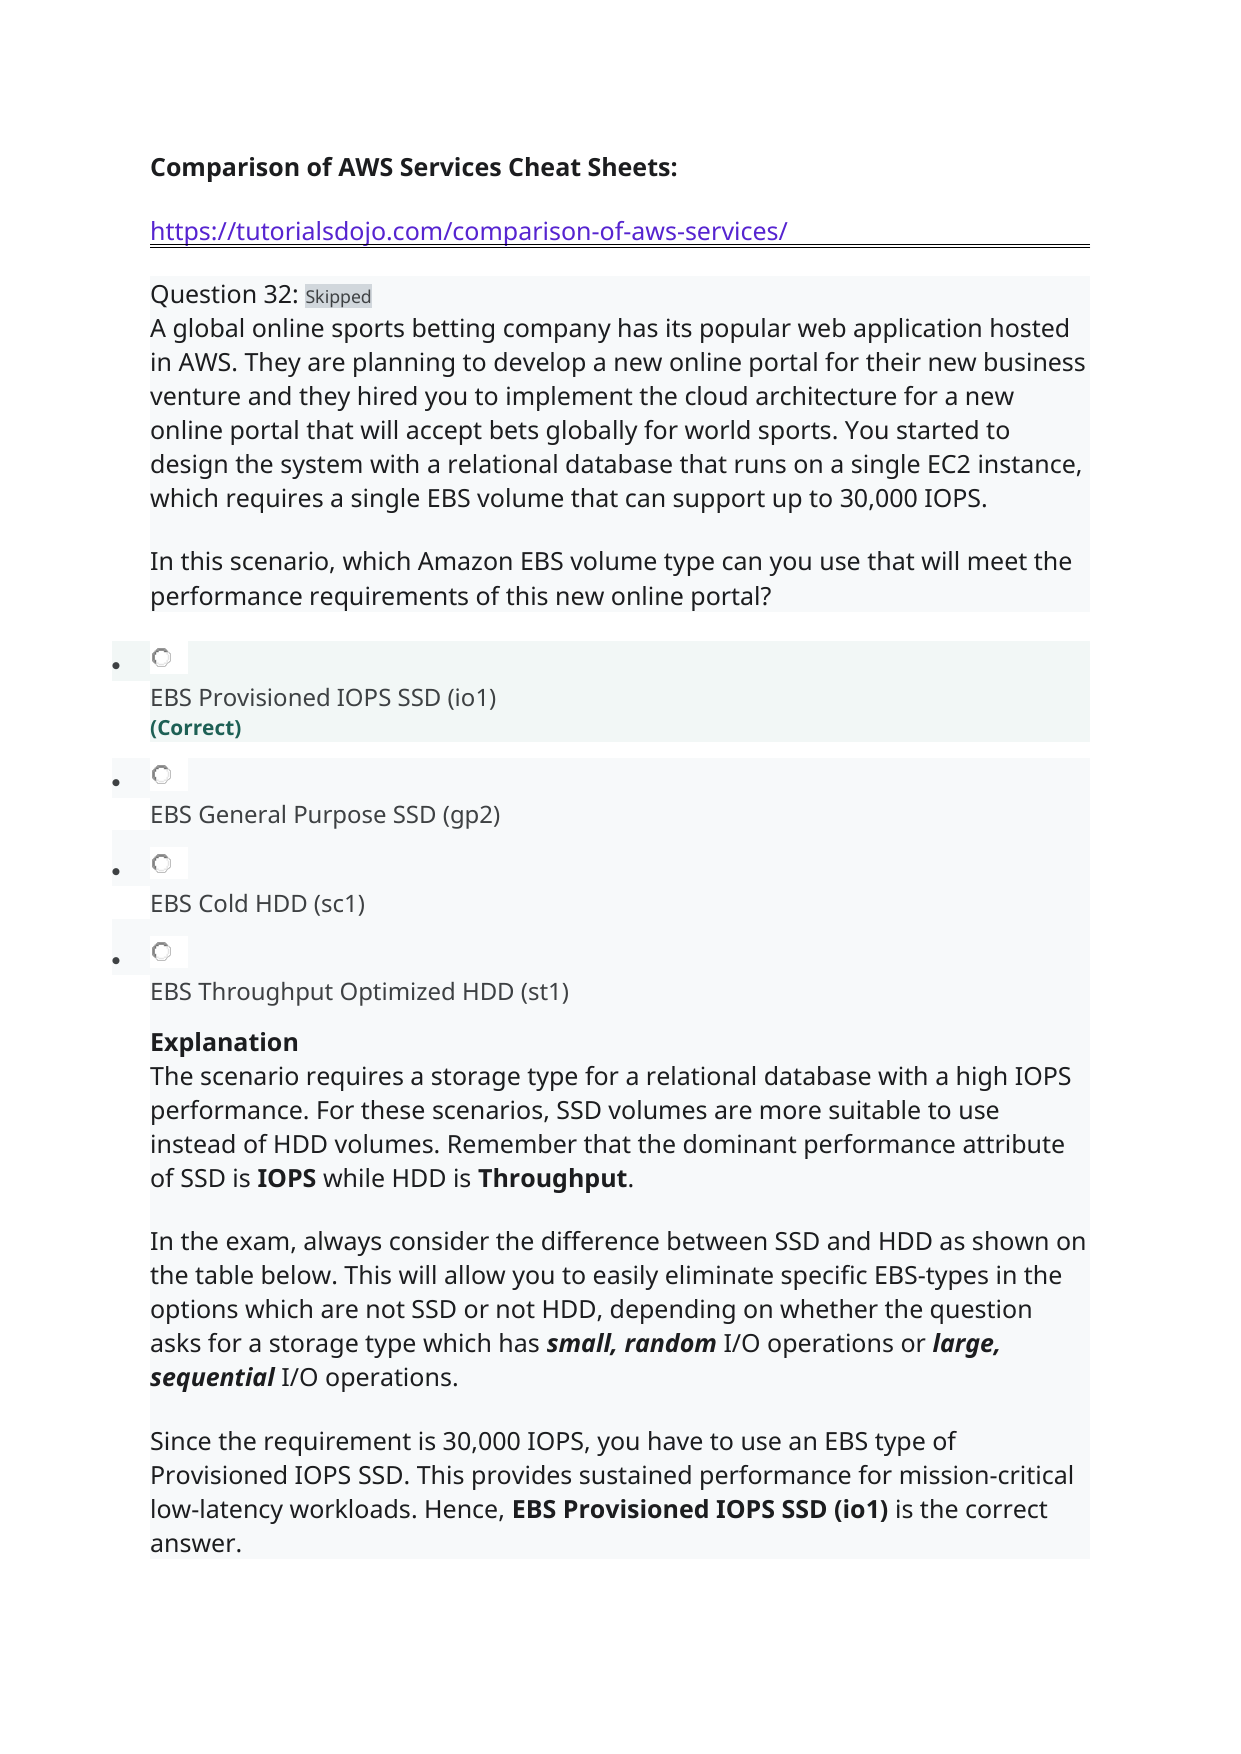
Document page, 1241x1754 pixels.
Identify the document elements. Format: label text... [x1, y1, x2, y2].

text https://tutorialsdojo.com/comparison-of-aws-services/ [150, 213, 1090, 244]
text EBS Throughput Optimized HDD (st1) [150, 975, 1090, 1008]
text In this scenario, which Amazon EBS volume type can you use that will meet the performance requirements of this new online portal? [150, 544, 1090, 612]
list ​ [112, 847, 1090, 886]
text Question 32: Skipped [150, 276, 1090, 311]
text A global online sports betting company has its popular web application hosted in AWS. They are planning to develop a new online portal for their new business venture and they hired you to implement the cloud architecture for a new online portal that will accept bets globally for world sports. You started to design the system with a relational database that runs on a single EC2 instance, which requires a single EBS volume that can support up to 30,000 IOPS. [150, 311, 1090, 515]
text EBS General Purpose SSD (gp2) [150, 798, 1090, 830]
text Explanation [150, 1024, 1090, 1058]
text EBS Cold HDD (sc1) [150, 886, 1090, 919]
list ​ [112, 641, 1090, 681]
text (Correct) [150, 713, 1090, 742]
text EBS Provisioned IOPS SSD (io1) [150, 681, 1090, 713]
text Comparison of AWS Services Cheat Sheets: [150, 150, 1090, 184]
text In the exam, always consider the difference between SSD and HDD as shown on the table below. This will allow you to easily eliminate specific EBS-types in the options which are not SSD or not HDD, depending on whether the question asks for a storage type which has small, random I/O operations or large, sequential I/O operations. [150, 1224, 1090, 1394]
list ​ [112, 936, 1090, 975]
list ​ [112, 758, 1090, 798]
text The scenario requires a storage type for a relational database with a high IOPS performance. For these scenarios, SSD volumes are more suitable to use instead of HDD volumes. Remember that the dominant performance attribute of SSD is IOPS while HDD is Throughput. [150, 1058, 1090, 1195]
text Since the requirement is 30,000 IOPS, you have to use an EBS type of Provisioned IOPS SSD. This provides sustained performance for mission-critical low-latency workloads. Hence, EBS Provisioned IOPS SSD (io1) is the correct answer. [150, 1423, 1090, 1559]
